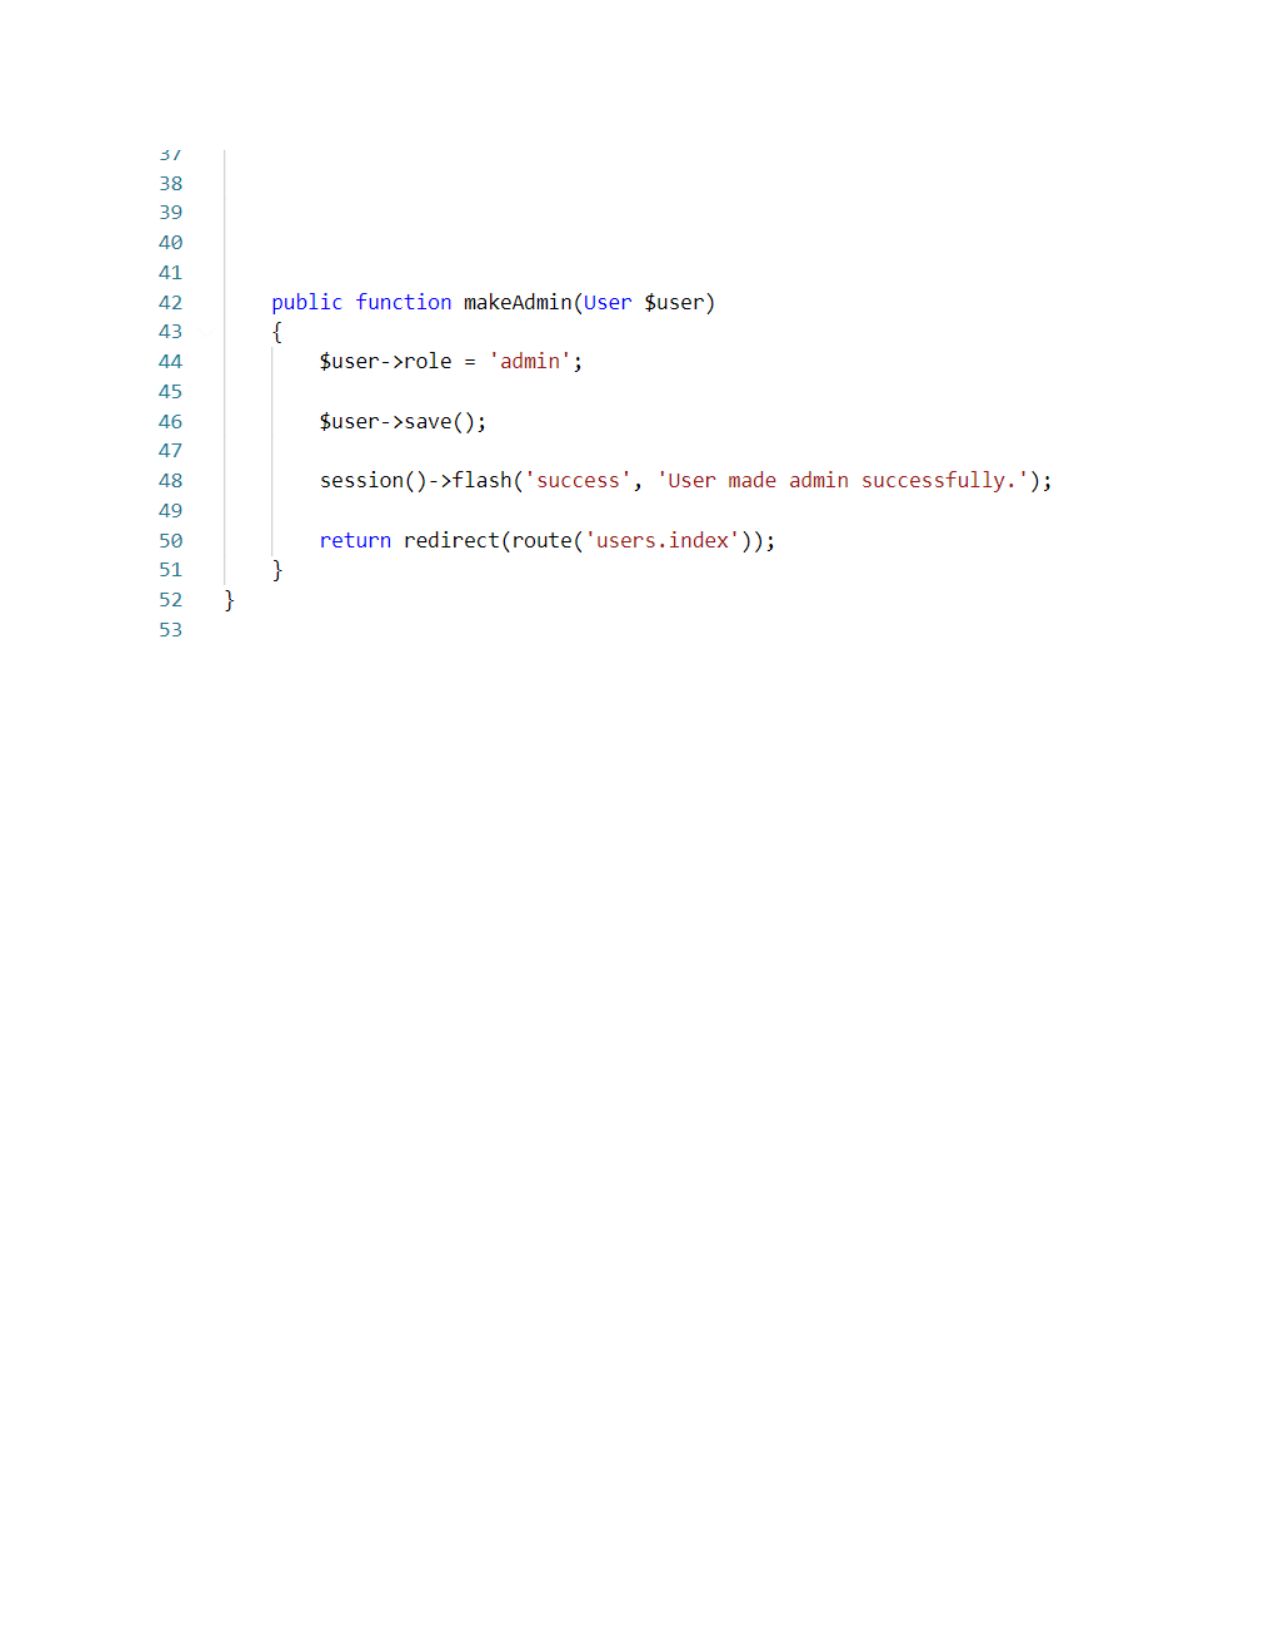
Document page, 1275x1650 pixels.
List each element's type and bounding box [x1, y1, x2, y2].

picture [150, 150, 1103, 688]
